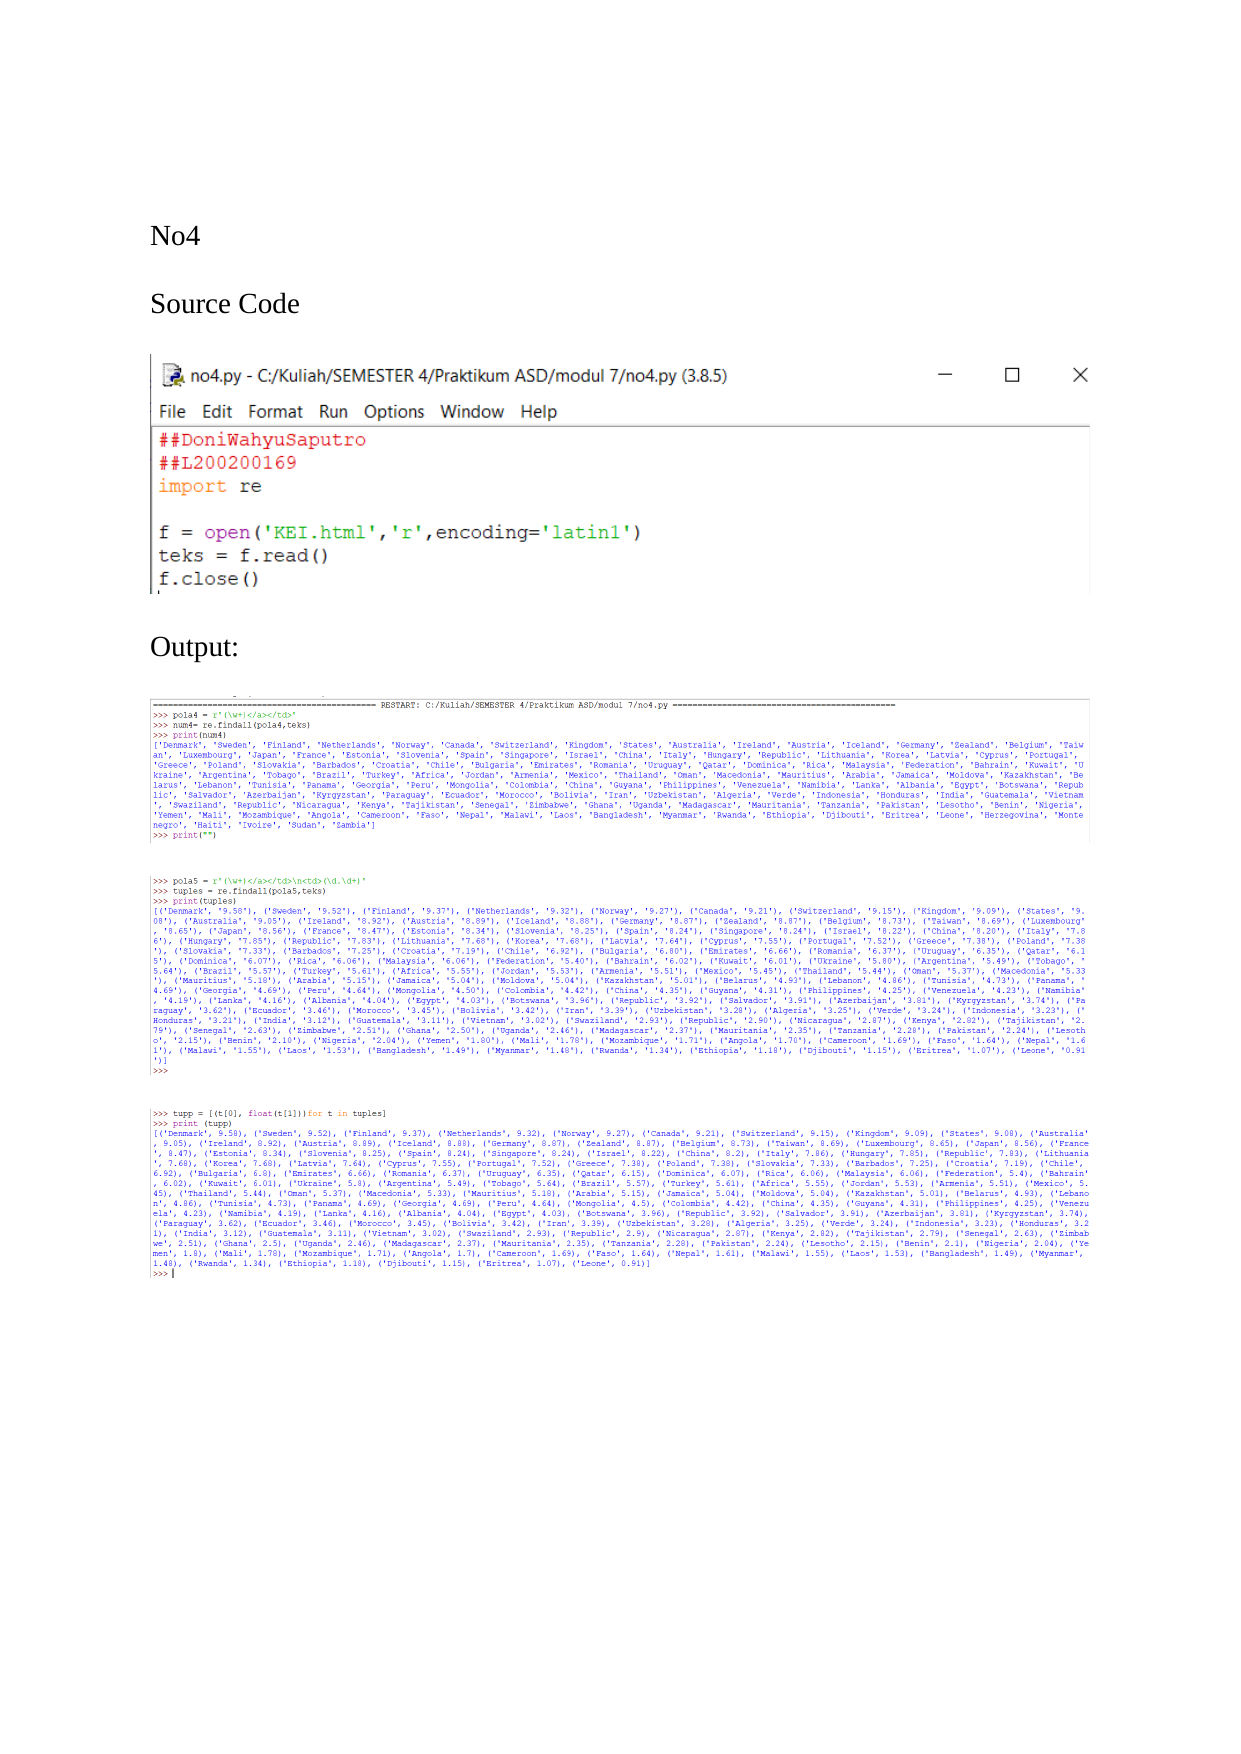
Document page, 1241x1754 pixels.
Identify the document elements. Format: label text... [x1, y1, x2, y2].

text No4 [150, 218, 1092, 252]
text Output: [150, 629, 1092, 662]
picture [150, 696, 1091, 843]
text Source Code [150, 286, 1092, 320]
picture [150, 354, 1091, 594]
picture [150, 876, 1091, 1075]
picture [150, 1109, 1091, 1278]
